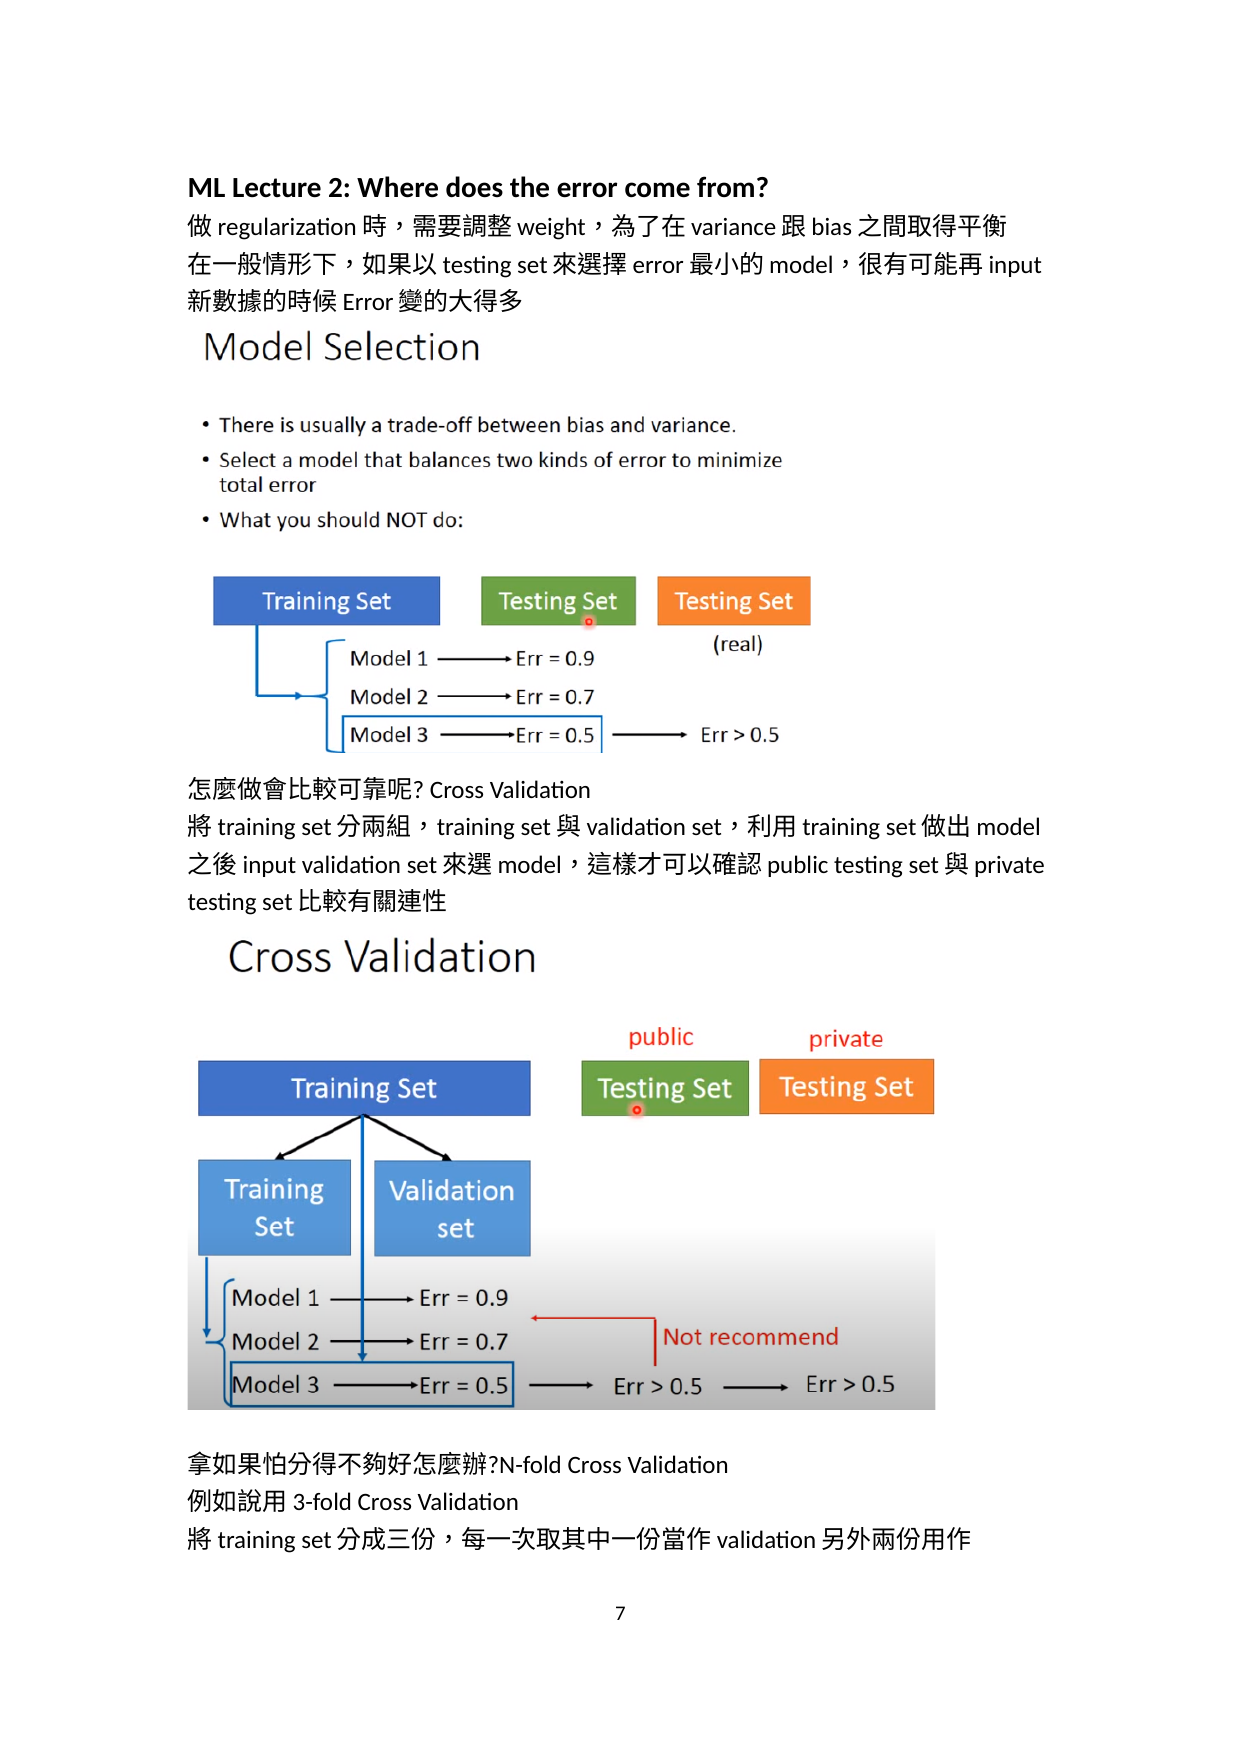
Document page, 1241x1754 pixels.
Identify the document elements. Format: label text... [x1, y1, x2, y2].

text 怎麼做會比較可靠呢? Cross Validation [187, 768, 1053, 806]
text 例如說用3-fold Cross Validation [187, 1481, 1053, 1518]
text 拿如果怕分得不夠好怎麼辦?N-fold Cross Validation [187, 1443, 1053, 1481]
text 做regularization時，需要調整weight，為了在variance跟bias之間取得平衡 [187, 206, 1053, 243]
text ML Lecture 2: Where does the error come from? [187, 168, 1053, 206]
text 將training set分兩組，training set與 validation set，利用training set做出model之後input validation set來選model，這樣才可以確認public testing set與private testing set比較有關連性 [187, 806, 1053, 918]
text 在一般情形下，如果以testing set來選擇error最小的model，很有可能再input新數據的時候Error變的大得多 [187, 243, 1053, 318]
picture [187, 918, 936, 1410]
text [187, 1518, 1053, 1556]
picture [187, 318, 811, 753]
